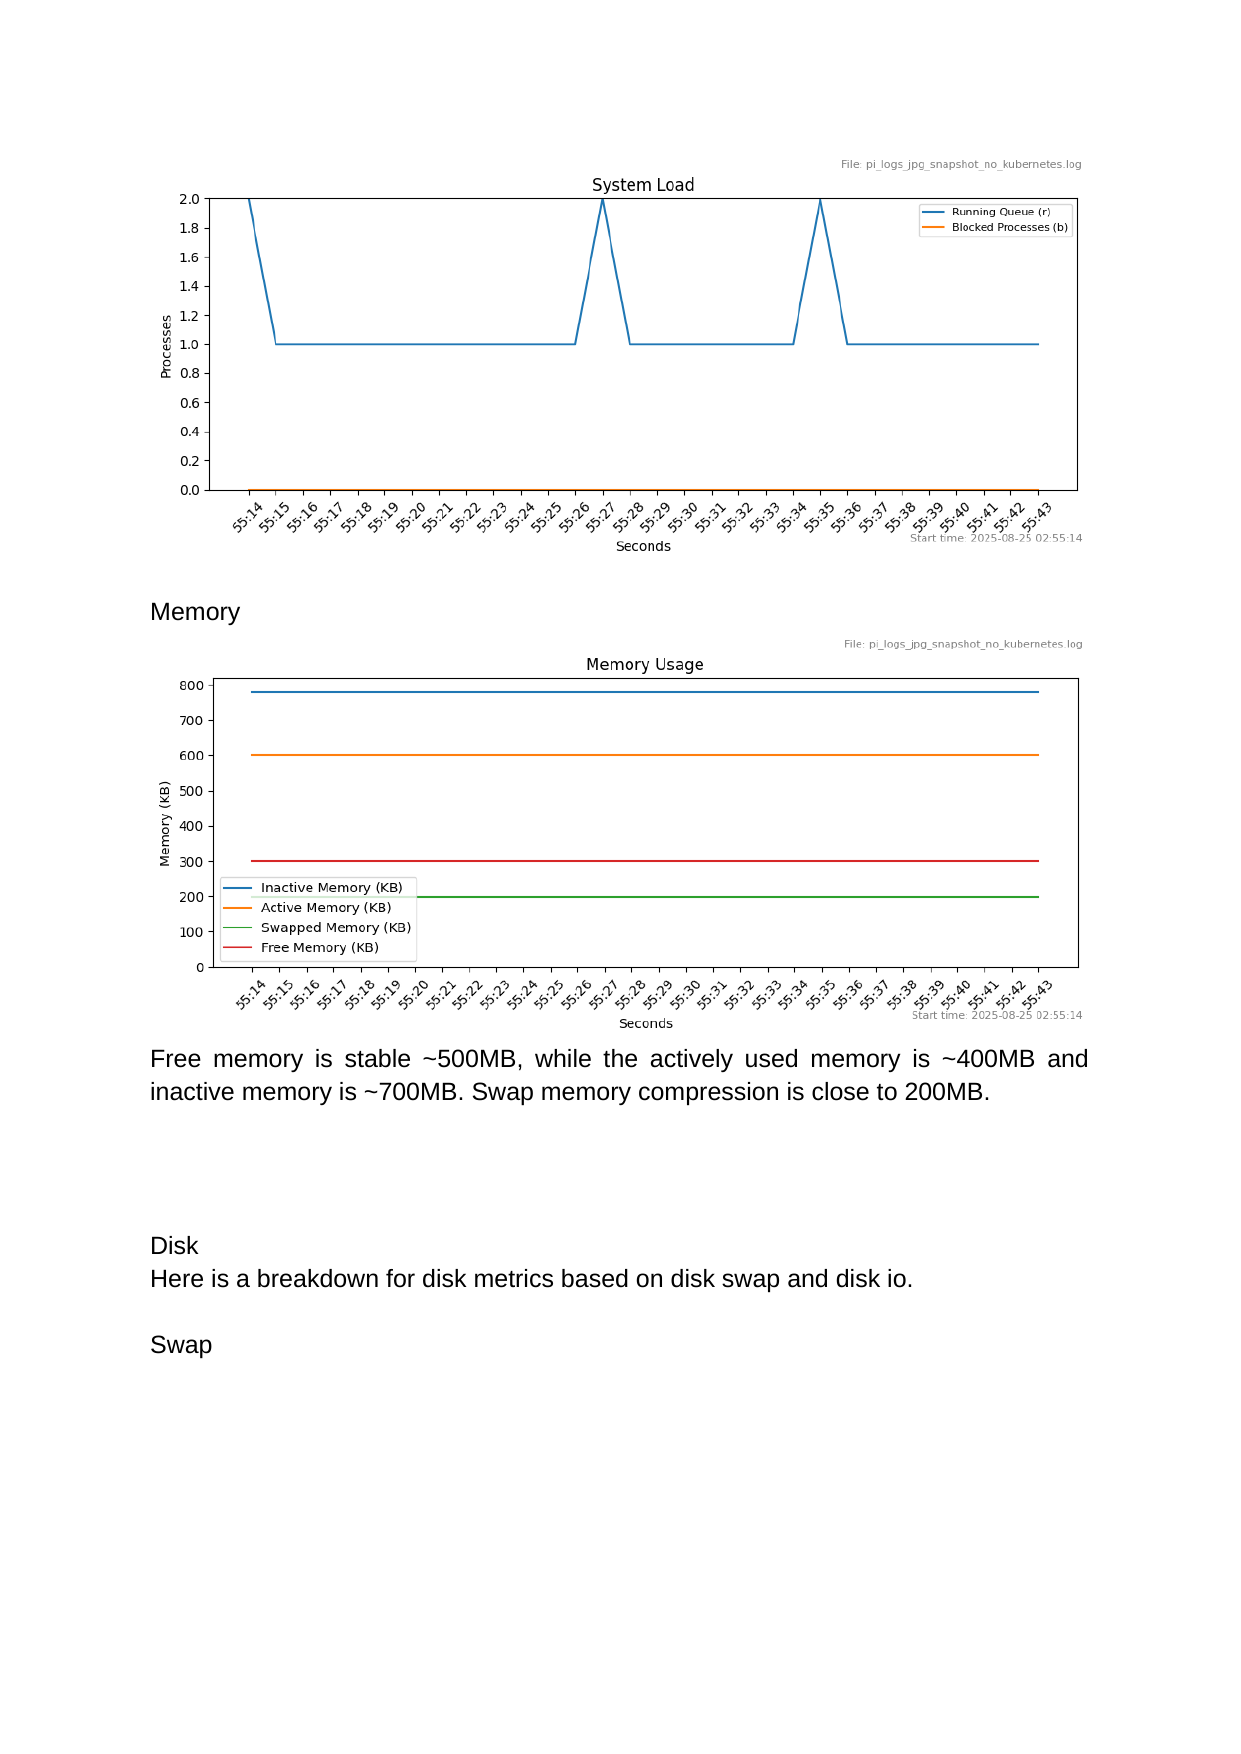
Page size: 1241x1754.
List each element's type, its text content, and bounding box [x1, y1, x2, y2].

picture [150, 629, 1091, 1040]
text Swap [150, 1330, 1090, 1358]
text Here is a breakdown for disk metrics based on disk swap and disk io. [150, 1264, 1090, 1292]
text Disk [150, 1231, 1090, 1259]
text Free memory is stable ~500MB, while the actively used memory is ~400MB and inactive memory is ~700MB. Swap memory compression is close to 200MB. [150, 1044, 1090, 1106]
text Memory [150, 597, 1090, 625]
picture [150, 150, 1091, 563]
